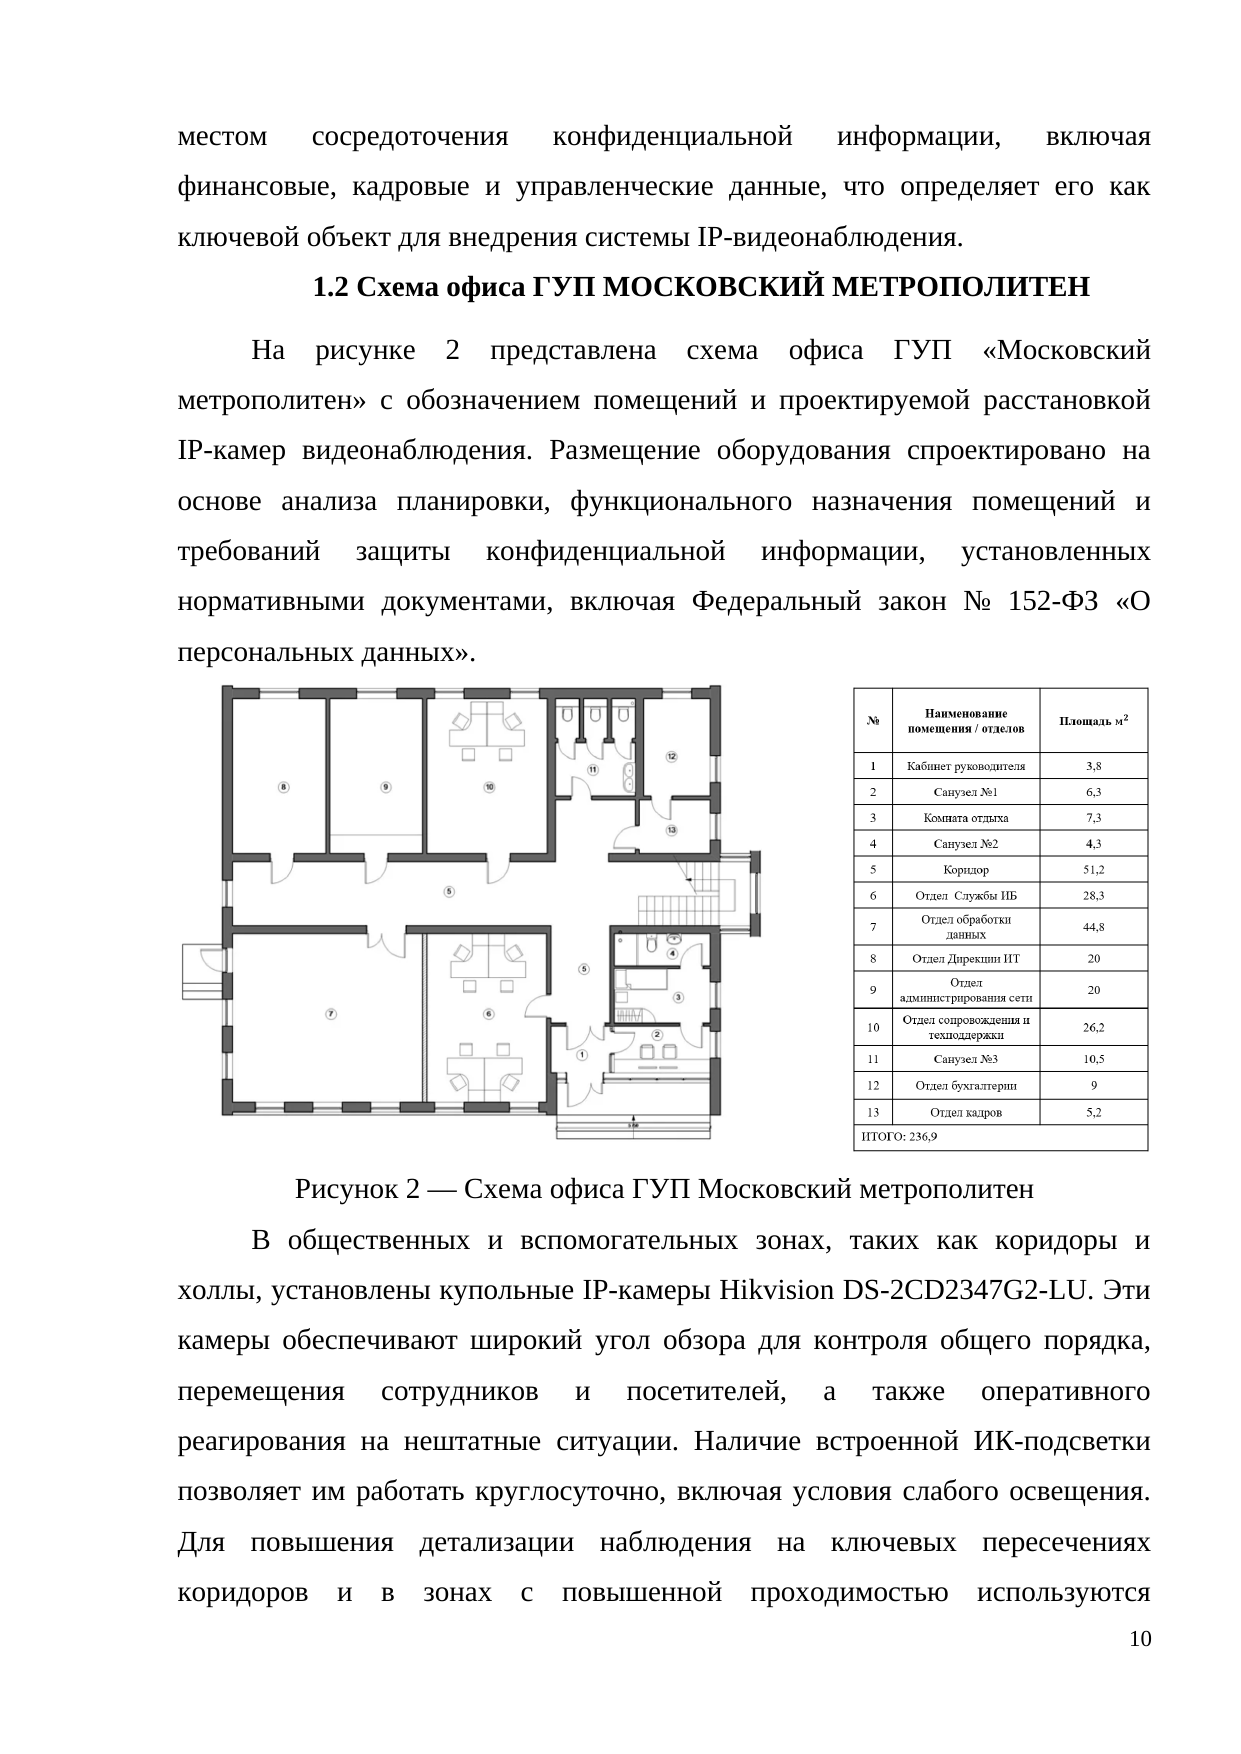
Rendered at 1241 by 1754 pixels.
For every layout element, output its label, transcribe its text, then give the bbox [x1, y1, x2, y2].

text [177, 1222, 1152, 1607]
text На рисунке 2 представлена схема офиса ГУП «Московский метрополитен» с обозначением помещений и проектируемой расстановкой IP-камер видеонаблюдения. Размещение оборудования спроектировано на основе анализа планировки, функционального назначения помещений и требований защиты конфиденциальной информации, установленных нормативными документами, включая Федеральный закон № 152-ФЗ «О персональных данных». [177, 332, 1152, 667]
subtitle 1.2 Схема офиса ГУП МОСКОВСКИЙ МЕТРОПОЛИТЕН [177, 269, 1152, 303]
picture [177, 684, 1152, 1157]
text Рисунок 2 — Схема офиса ГУП Московский метрополитен [177, 1171, 1152, 1205]
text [177, 118, 1152, 252]
